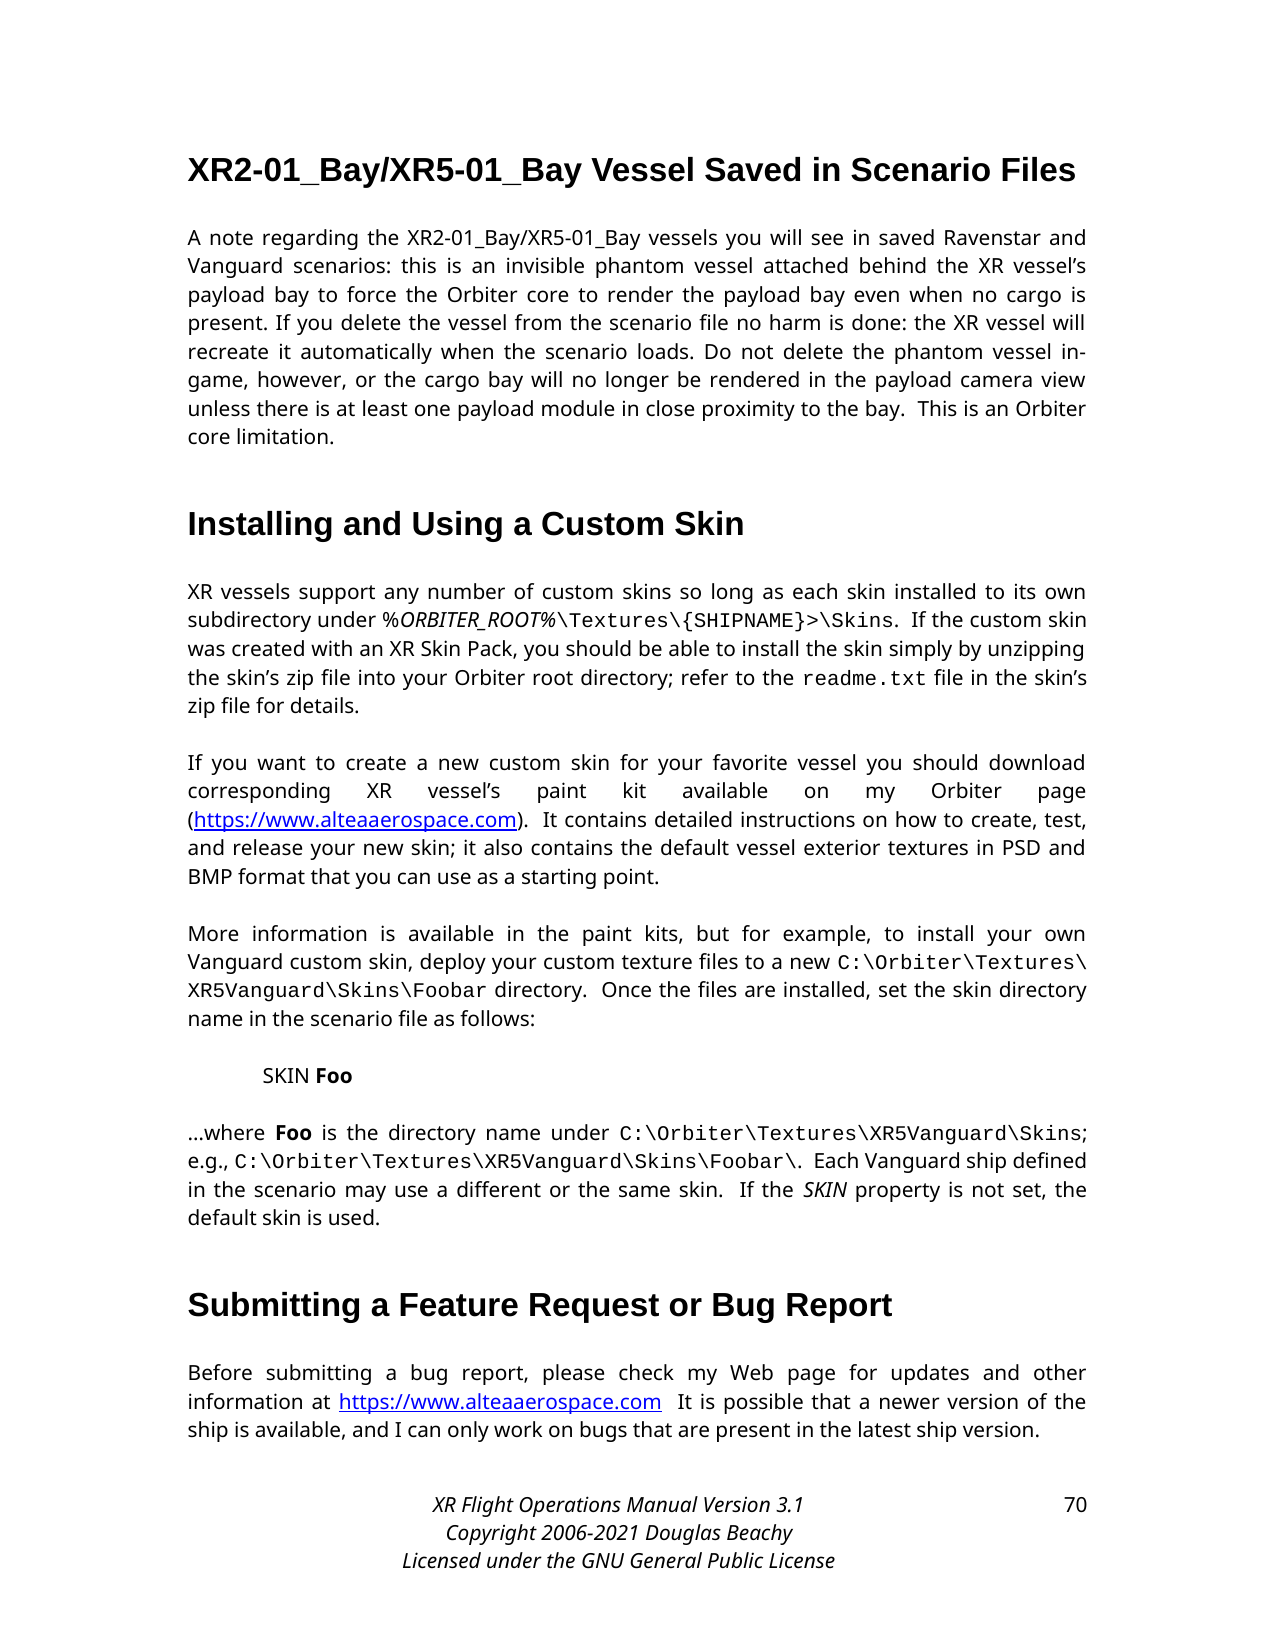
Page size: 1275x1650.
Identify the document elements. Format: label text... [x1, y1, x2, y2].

text …where Foo is the directory name under C:\Orbiter\Textures\XR5Vanguard\Skins; e.g., C:\Orbiter\Textures\XR5Vanguard\Skins\Foobar\. Each Vanguard ship defined in the scenario may use a different or the same skin. If the SKIN property is not set, the default skin is used. [187, 1118, 1087, 1232]
subtitle Installing and Using a Custom Skin [187, 504, 1087, 542]
subtitle XR2-01_Bay/XR5-01_Bay Vessel Saved in Scenario Files [187, 150, 1087, 188]
subtitle Submitting a Feature Request or Bug Report [187, 1285, 1087, 1324]
text A note regarding the XR2-01_Bay/XR5-01_Bay vessels you will see in saved Ravenstar and Vanguard scenarios: this is an invisible phantom vessel attached behind the XR vessel’s payload bay to force the Orbiter core to render the payload bay even when no cargo is present. If you delete the vessel from the scenario file no harm is done: the XR vessel will recreate it automatically when the scenario loads. Do not delete the phantom vessel in-game, however, or the cargo bay will no longer be rendered in the payload camera view unless there is at least one payload module in close proximity to the bay. This is an Orbiter core limitation. [187, 223, 1087, 451]
text More information is available in the paint kits, but for example, to install your own Vanguard custom skin, deploy your custom texture files to a new C:\Orbiter\Textures\XR5Vanguard\Skins\Foobar directory. Once the files are installed, set the skin directory name in the scenario file as follows: [187, 919, 1087, 1033]
text XR vessels support any number of custom skins so long as each skin installed to its own subdirectory under %ORBITER_ROOT%\Textures\{SHIPNAME}>\Skins. If the custom skin was created with an XR Skin Pack, you should be able to install the skin simply by unzipping the skin’s zip file into your Orbiter root directory; refer to the readme.txt file in the skin’s zip file for details. [187, 577, 1087, 719]
text If you want to create a new custom skin for your favorite vessel you should download corresponding XR vessel’s paint kit available on my Orbiter page (https://www.alteaaerospace.com). It contains detailed instructions on how to create, test, and release your new skin; it also contains the default vessel exterior textures in PSD and BMP format that you can use as a starting point. [187, 748, 1087, 890]
text Before submitting a bug report, please check my Web page for updates and other information at https://www.alteaaerospace.com It is possible that a newer version of the ship is available, and I can only work on bugs that are present in the latest ship version. [187, 1358, 1087, 1444]
text SKIN Foo [262, 1061, 1087, 1089]
